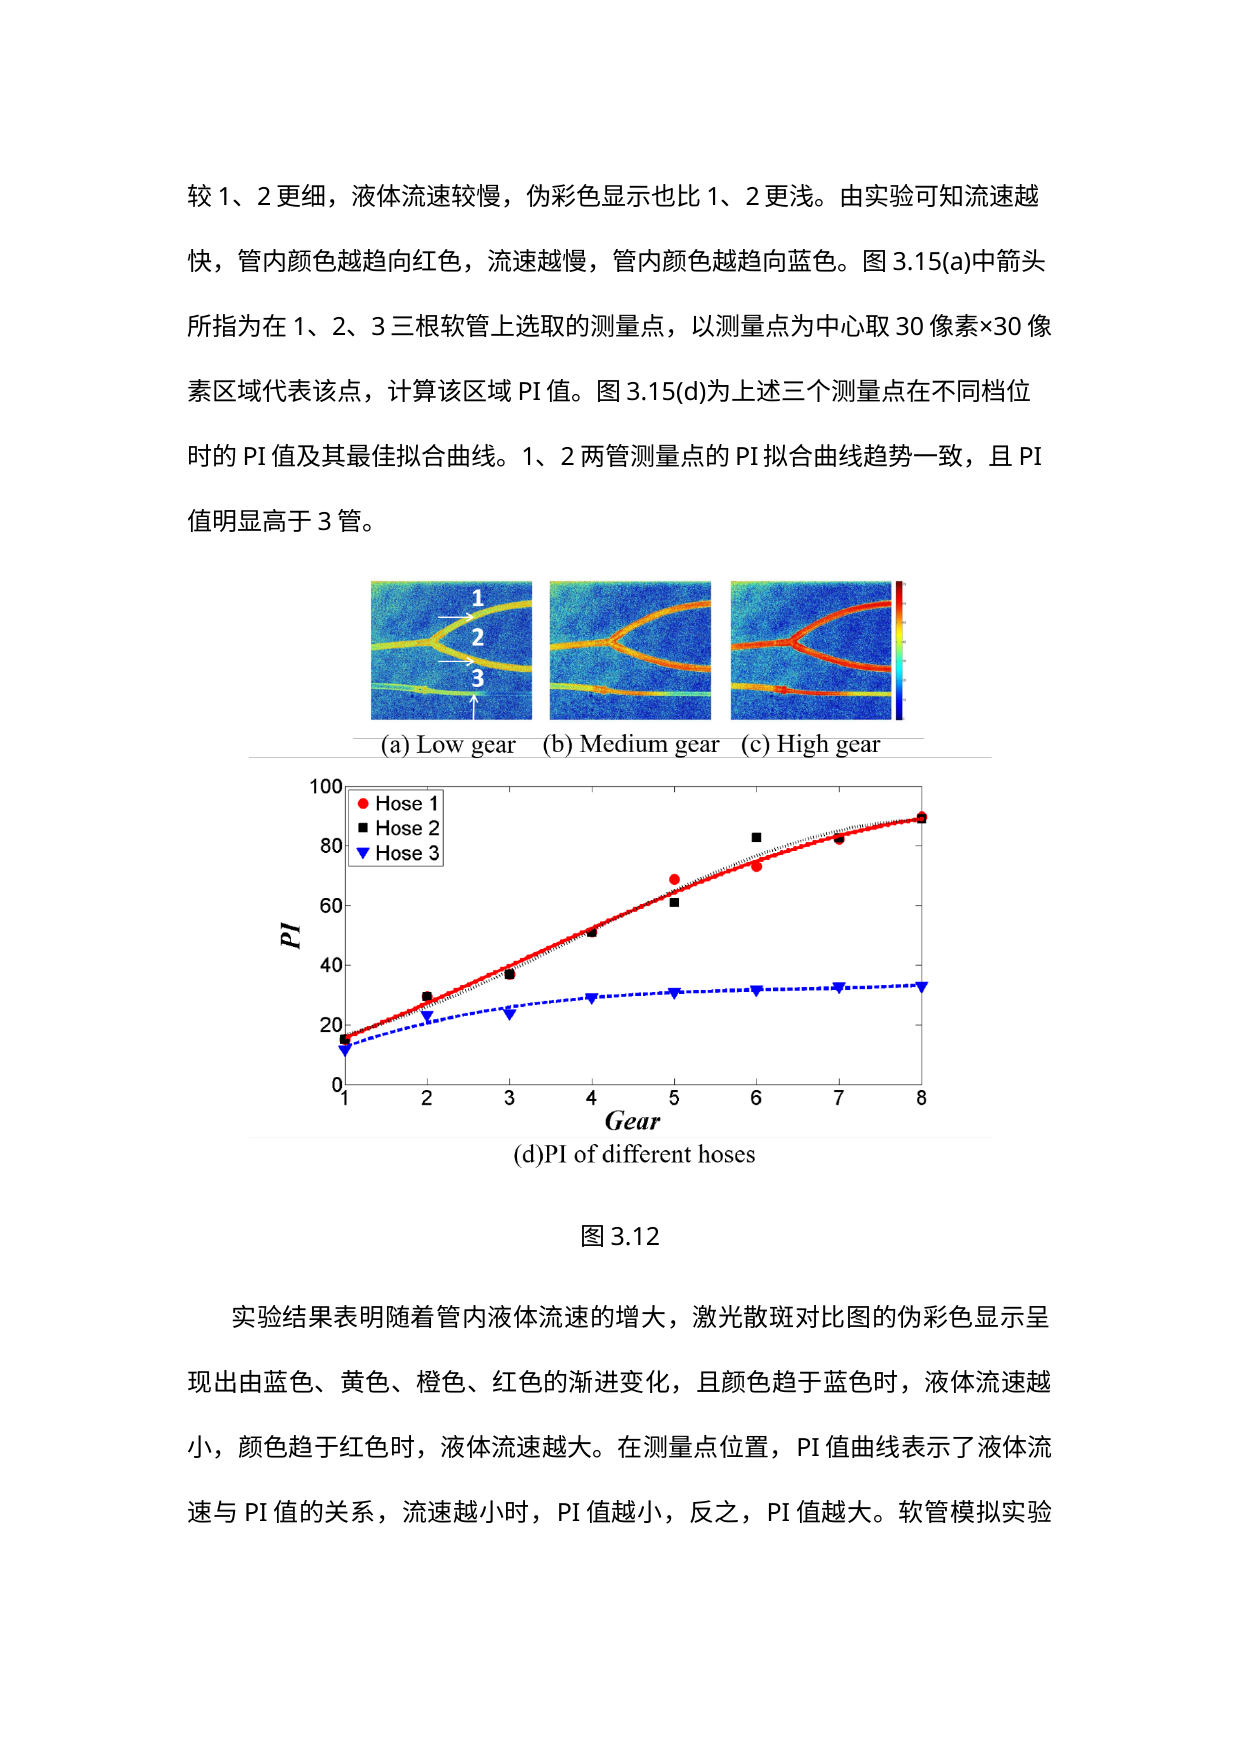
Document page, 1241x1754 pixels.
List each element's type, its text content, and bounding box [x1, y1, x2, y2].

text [187, 1283, 1053, 1543]
text 图3.12 [187, 1202, 1053, 1267]
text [187, 162, 1053, 552]
picture [248, 568, 992, 1184]
